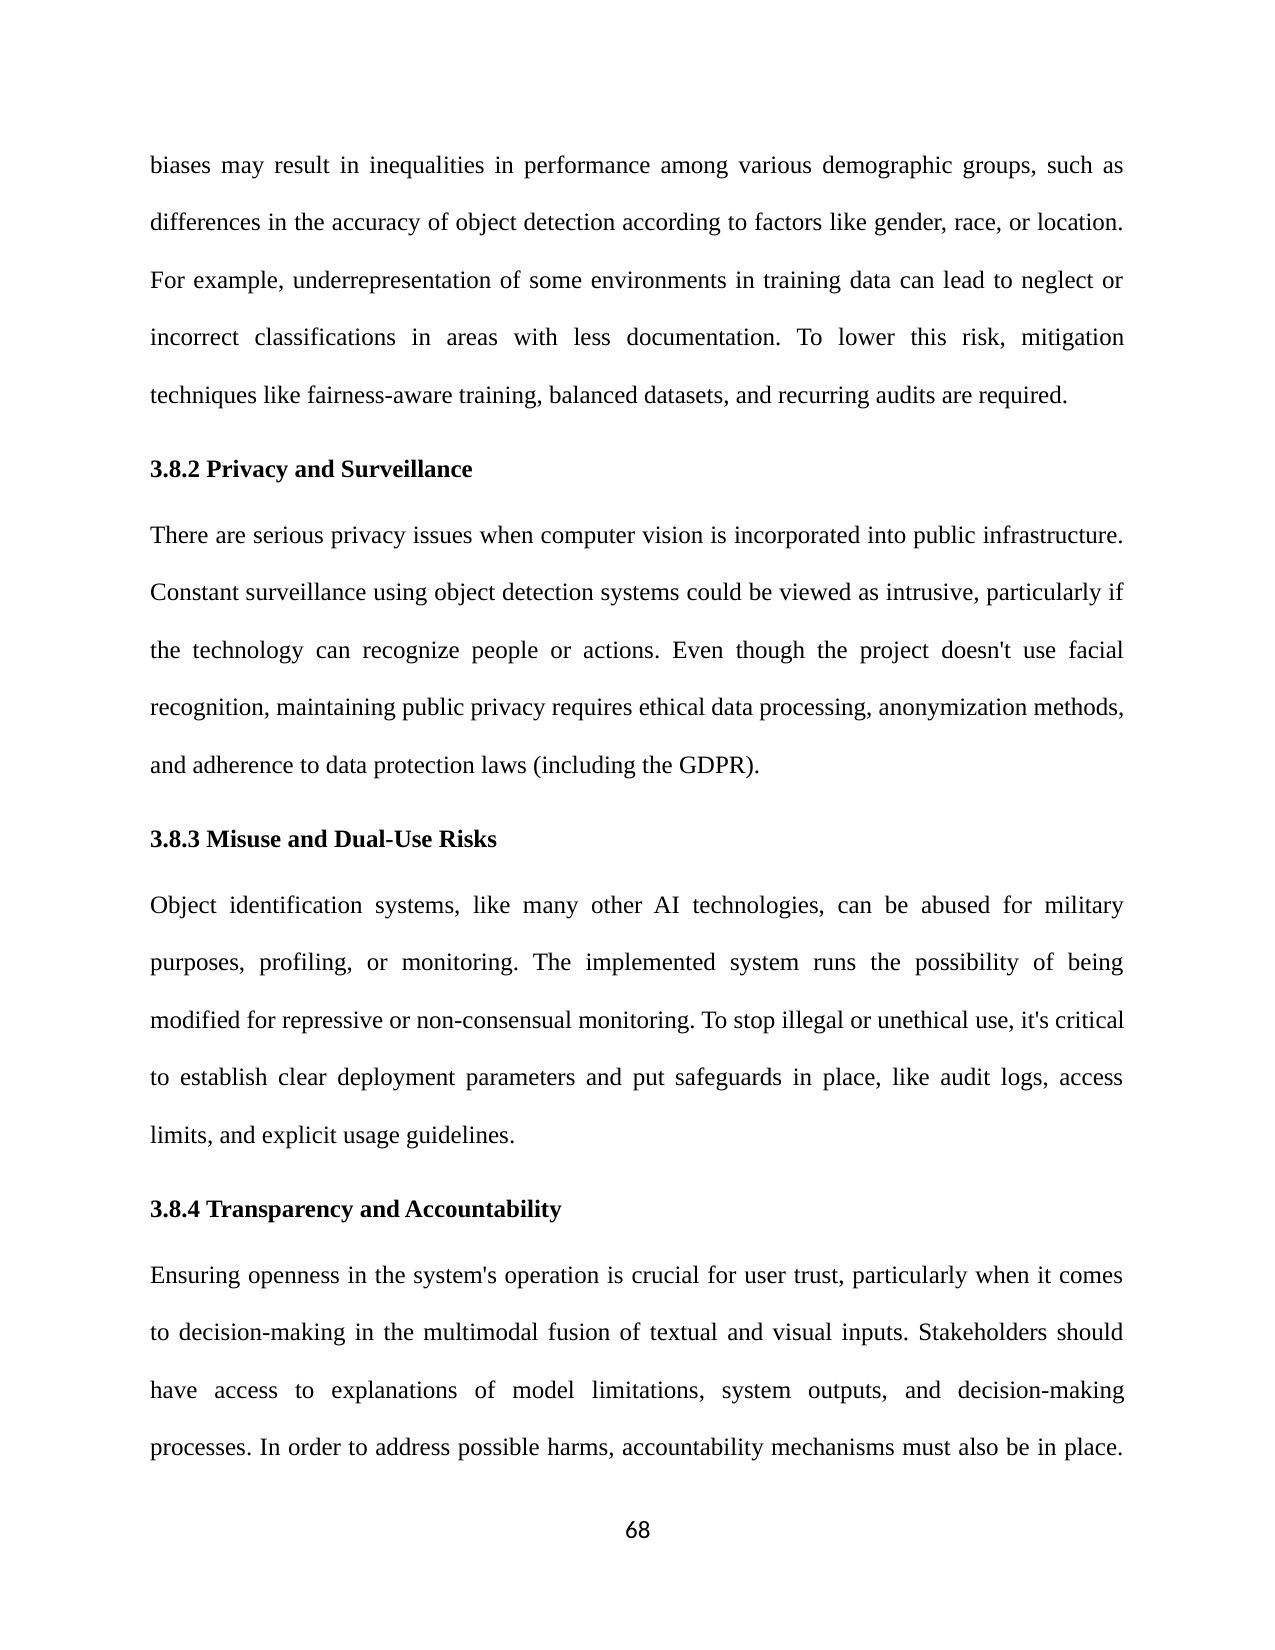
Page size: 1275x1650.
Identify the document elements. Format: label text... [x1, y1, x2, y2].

text There are serious privacy issues when computer vision is incorporated into public infrastructure. Constant surveillance using object detection systems could be viewed as intrusive, particularly if the technology can recognize people or actions. Even though the project doesn't use facial recognition, maintaining public privacy requires ethical data processing, anonymization methods, and adherence to data protection laws (including the GDPR). [150, 520, 1125, 779]
text Object identification systems, like many other AI technologies, can be abused for military purposes, profiling, or monitoring. The implemented system runs the possibility of being modified for repressive or non-consensual monitoring. To stop illegal or unethical use, it's critical to establish clear deployment parameters and put safeguards in place, like audit logs, access limits, and explicit usage guidelines. [150, 890, 1125, 1149]
subtitle 3.8.3 Misuse and Dual-Use Risks [150, 824, 1125, 853]
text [150, 150, 1125, 409]
subtitle 3.8.4 Transparency and Accountability [150, 1194, 1125, 1223]
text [150, 1260, 1125, 1461]
subtitle 3.8.2 Privacy and Surveillance [150, 454, 1125, 483]
